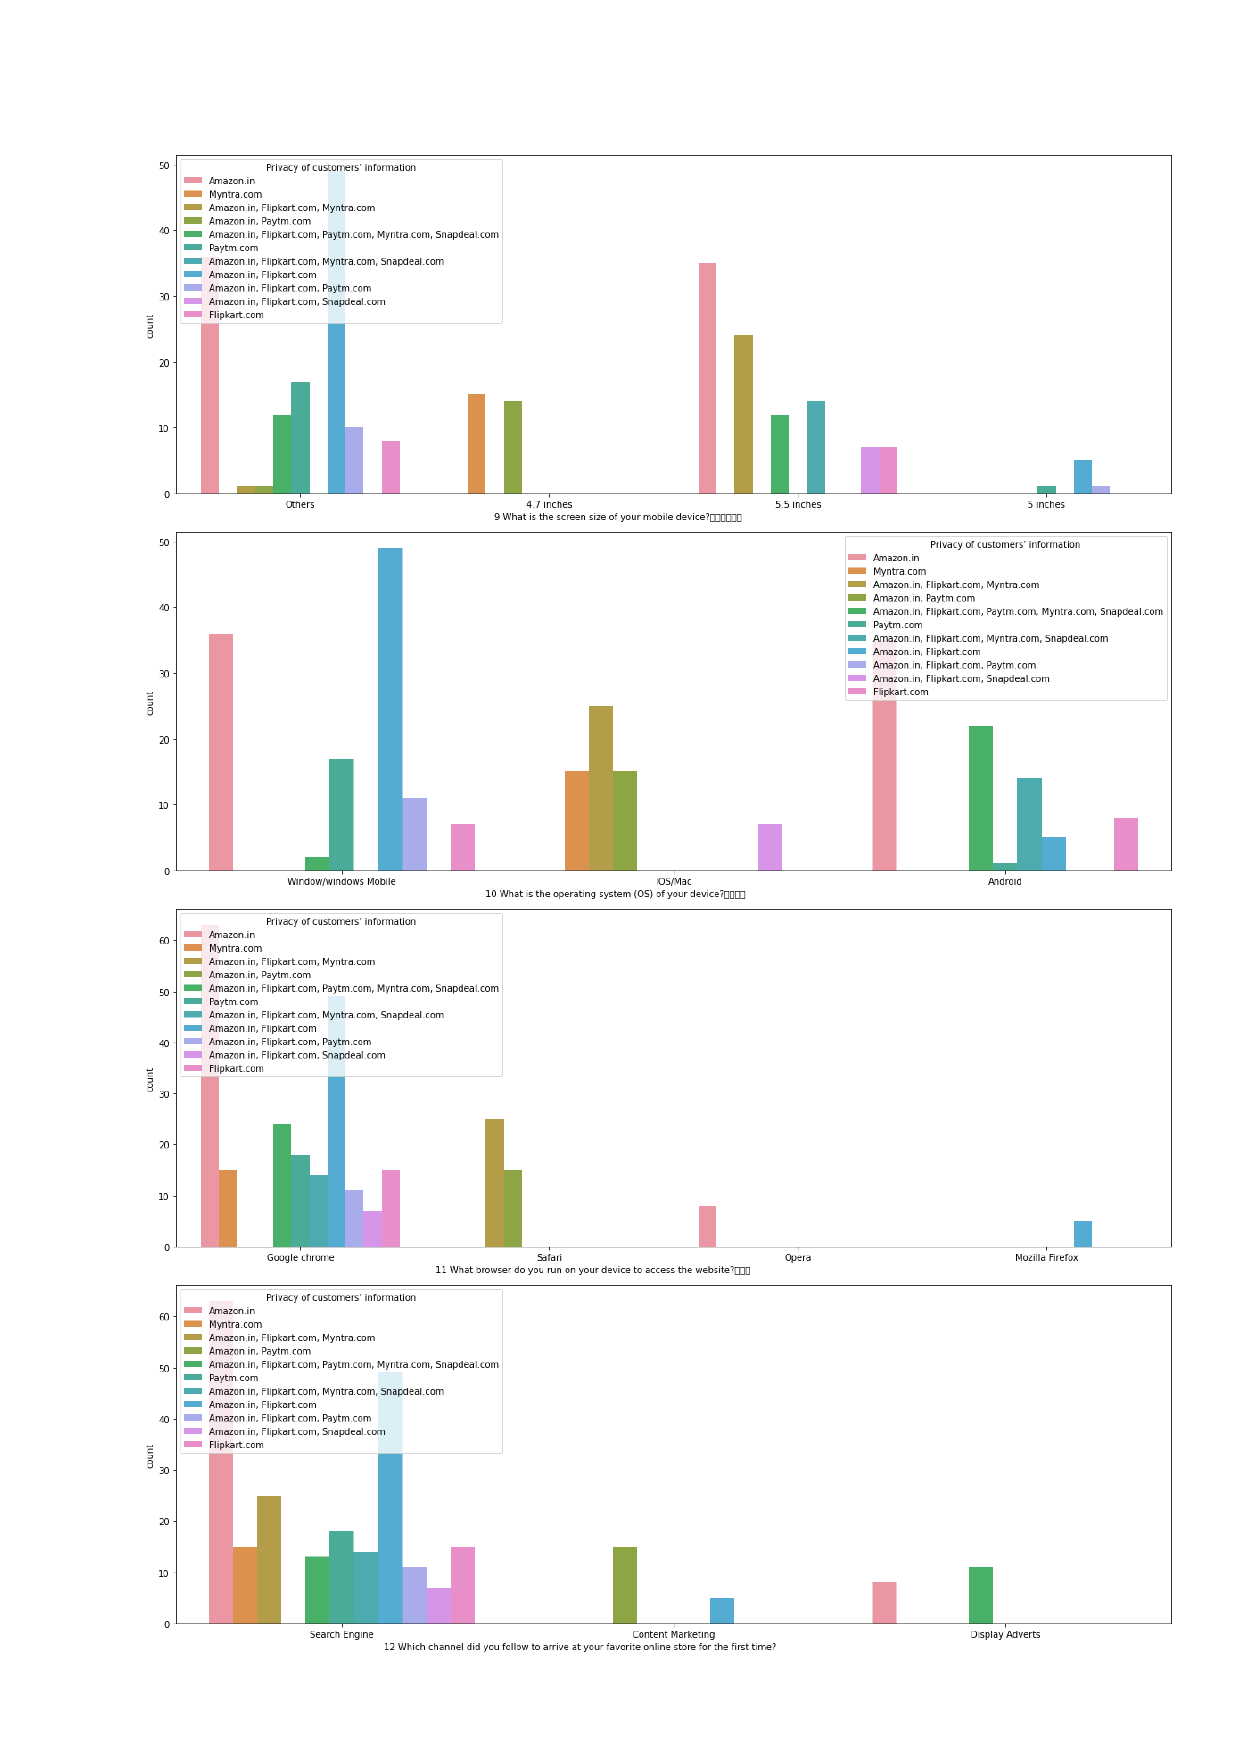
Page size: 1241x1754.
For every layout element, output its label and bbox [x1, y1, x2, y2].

picture [139, 150, 1177, 1657]
